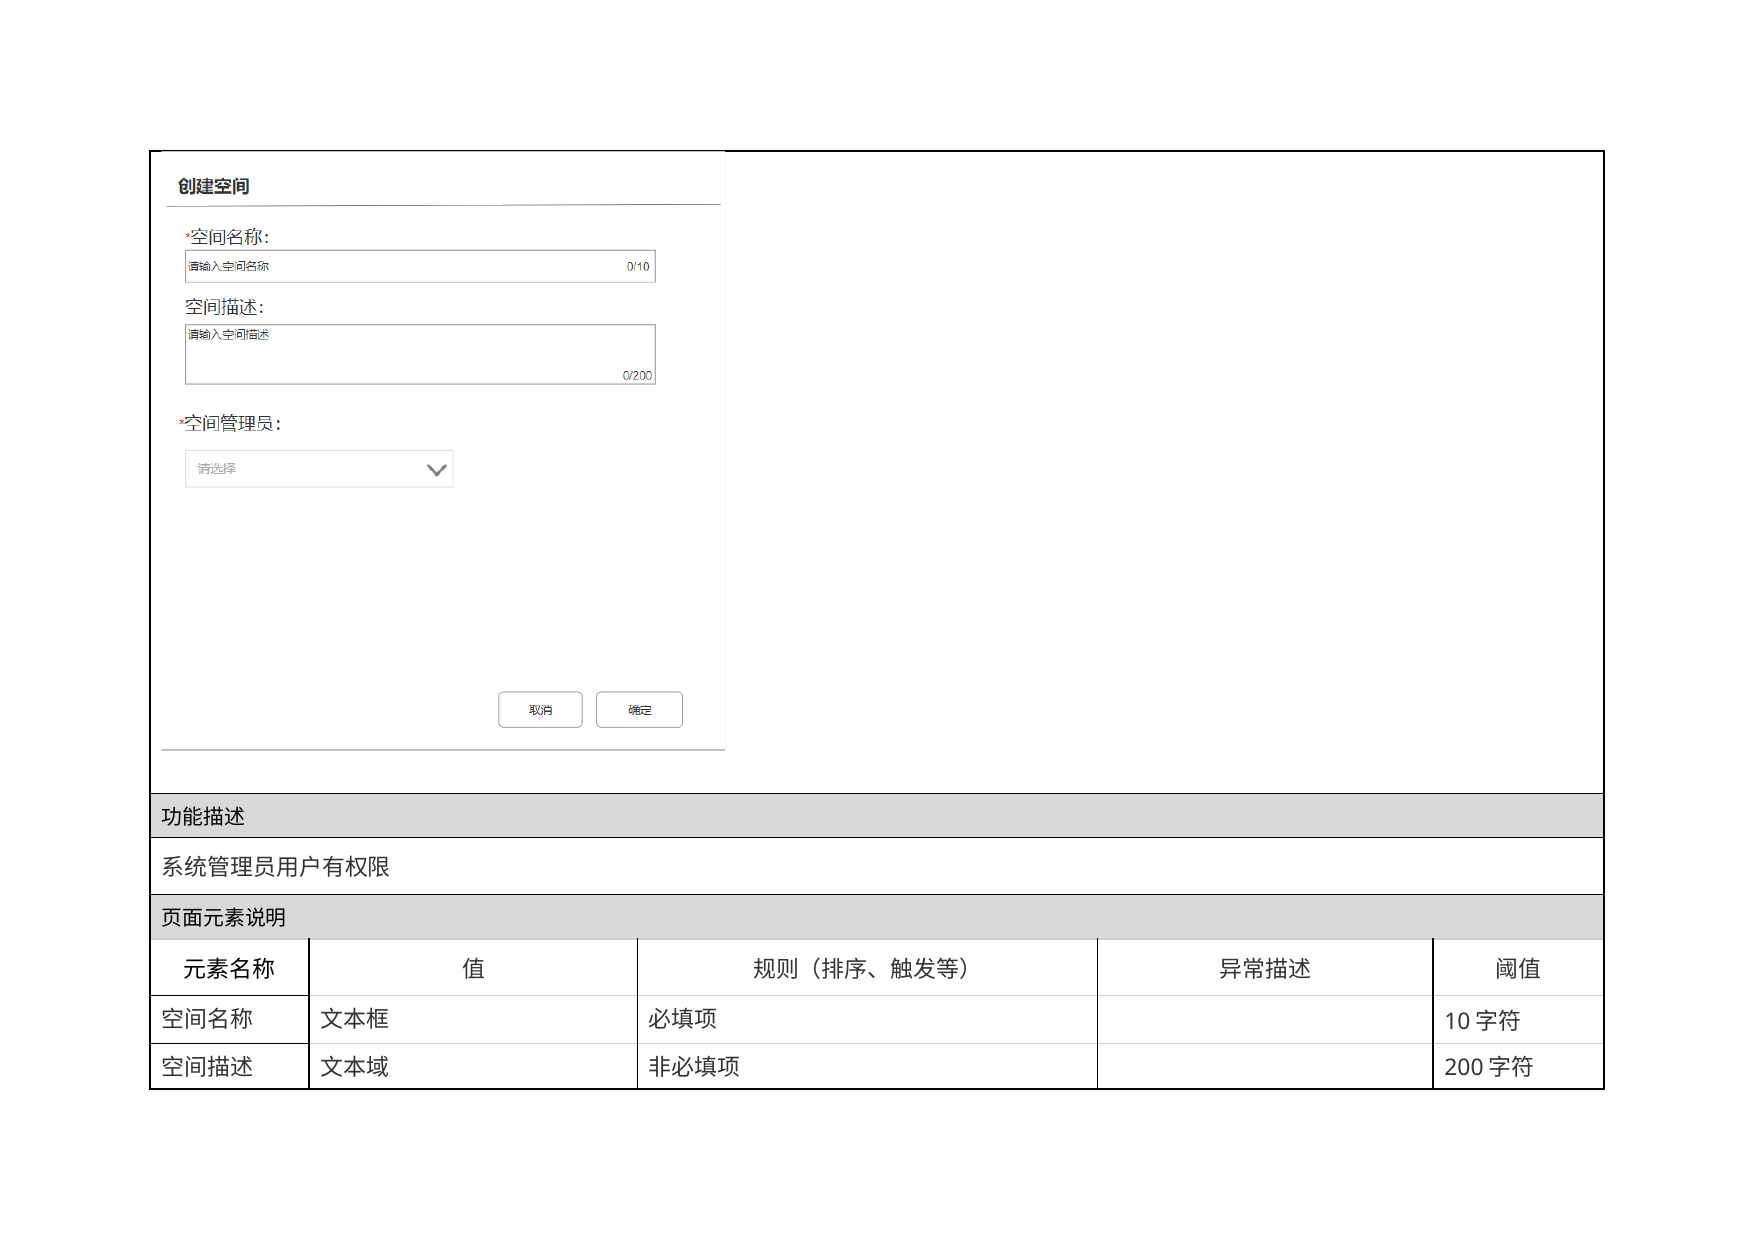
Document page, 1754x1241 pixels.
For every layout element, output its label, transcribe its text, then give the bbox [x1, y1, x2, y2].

table_cell 规则（排序、触发等） [638, 940, 1097, 995]
table_cell 10字符 [1434, 996, 1603, 1043]
table_cell [1098, 996, 1432, 1043]
table_cell 空间名称 [151, 996, 308, 1043]
table_cell 文本框 [310, 996, 637, 1043]
table_cell 页面元素说明 [151, 895, 1603, 938]
table_cell 元素名称 [151, 940, 308, 995]
table_cell 阈值 [1434, 940, 1603, 995]
table_cell 值 [310, 940, 637, 995]
table_cell 必填项 [638, 996, 1097, 1043]
table_cell 功能描述 [151, 794, 1603, 837]
table_cell [151, 152, 1603, 792]
table_cell [1098, 1044, 1432, 1088]
table_cell 非必填项 [638, 1044, 1097, 1088]
table_cell 文本域 [310, 1044, 637, 1088]
table_cell 异常描述 [1098, 940, 1432, 995]
table_cell 空间描述 [151, 1044, 308, 1088]
table_cell 200字符 [1434, 1044, 1603, 1088]
picture [161, 151, 725, 751]
table_cell 系统管理员用户有权限 [151, 838, 1603, 893]
